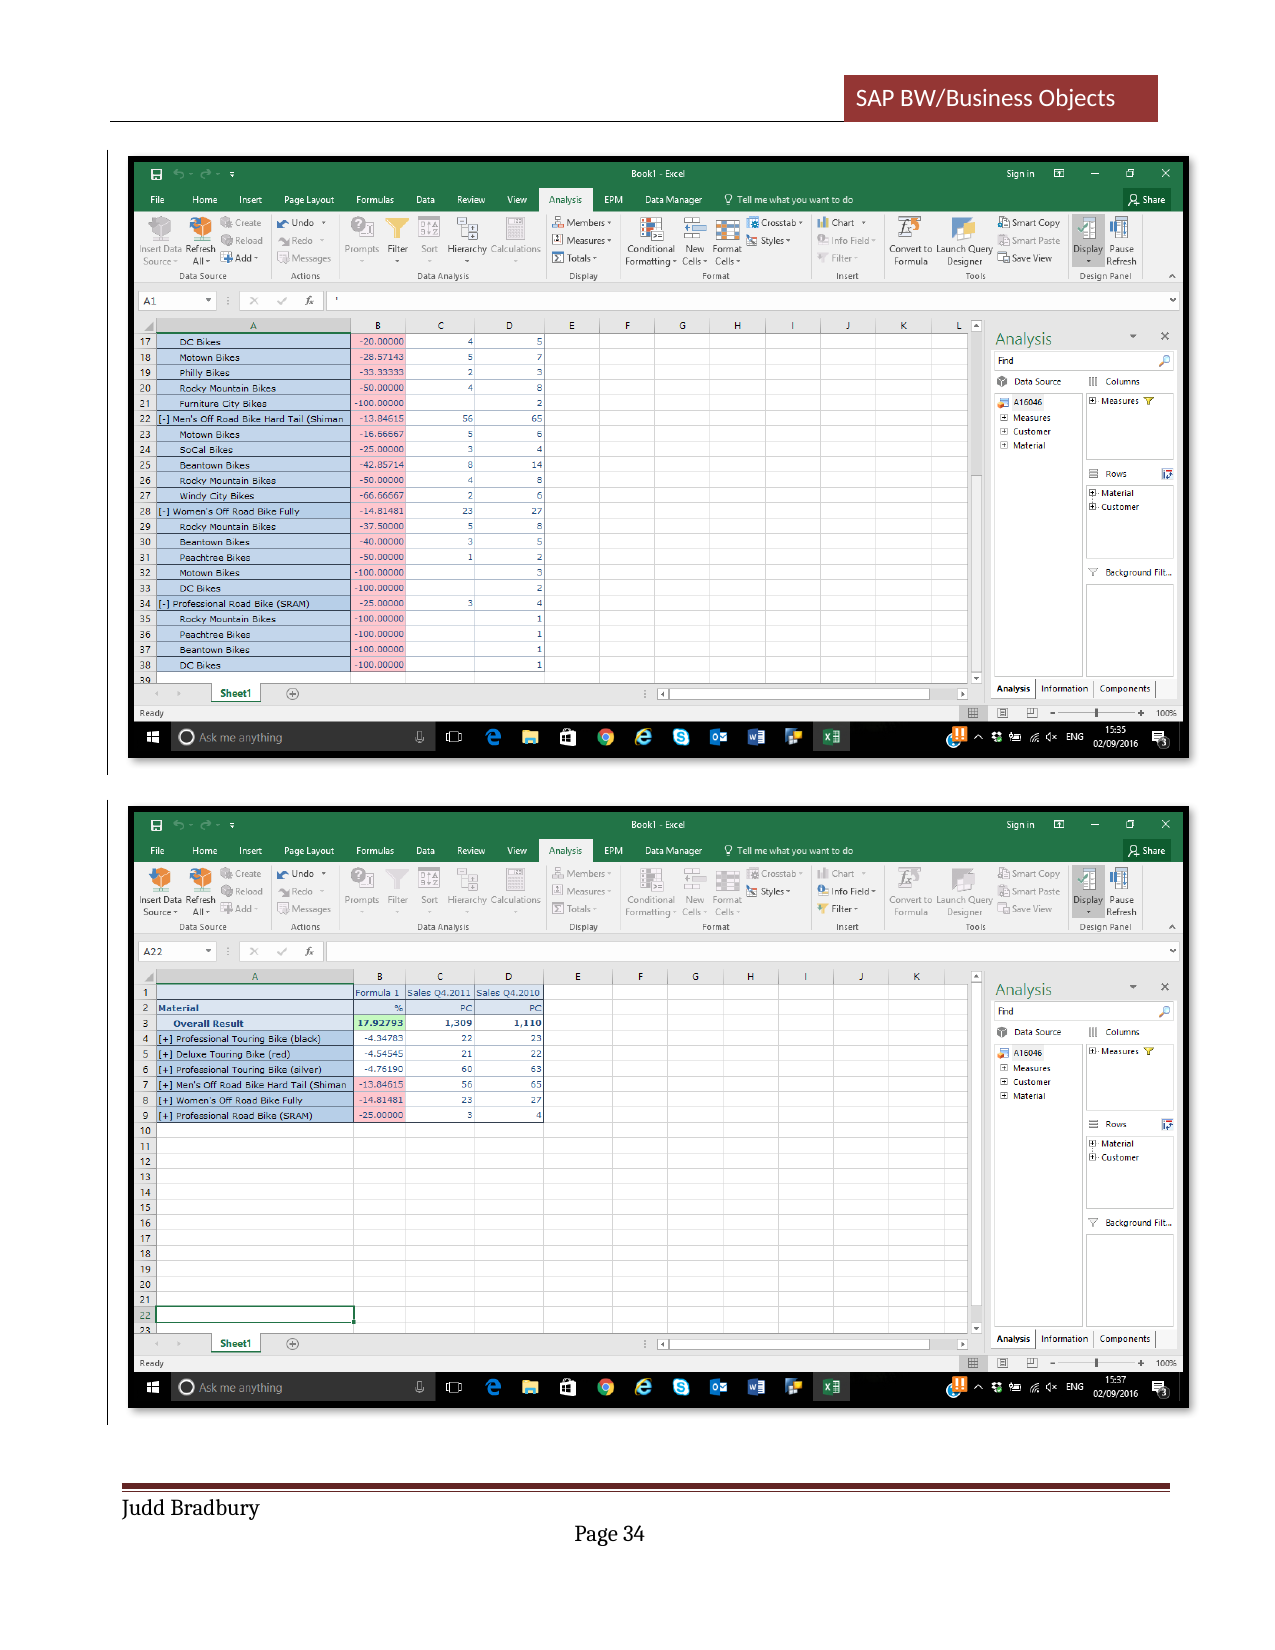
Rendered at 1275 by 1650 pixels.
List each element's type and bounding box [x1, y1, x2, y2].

picture [134, 812, 1183, 1401]
picture [134, 162, 1183, 751]
